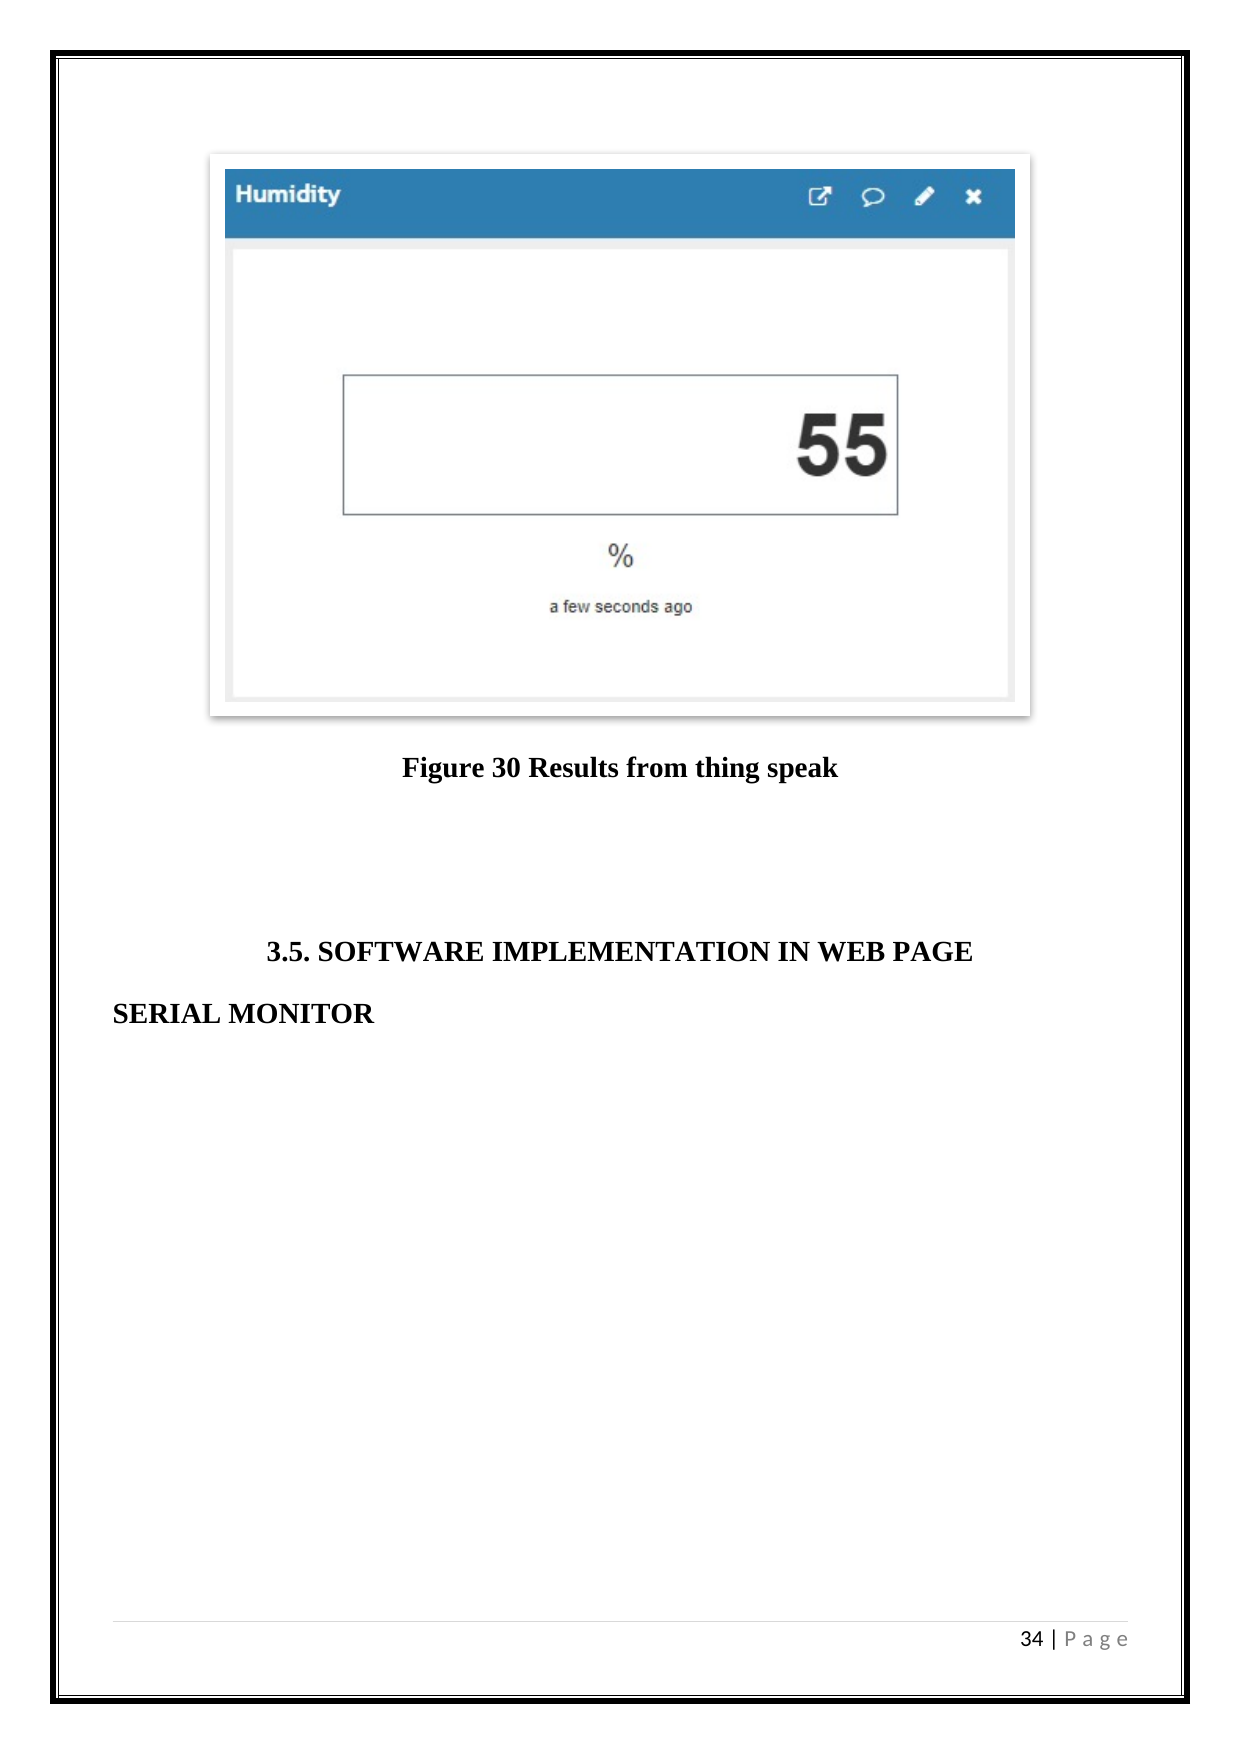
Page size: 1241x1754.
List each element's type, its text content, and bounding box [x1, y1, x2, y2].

text Figure 30 Results from thing speak [112, 750, 1128, 784]
text SERIAL MONITOR [112, 997, 1128, 1030]
text 3.5. SOFTWARE IMPLEMENTATION IN WEB PAGE [112, 934, 1128, 968]
